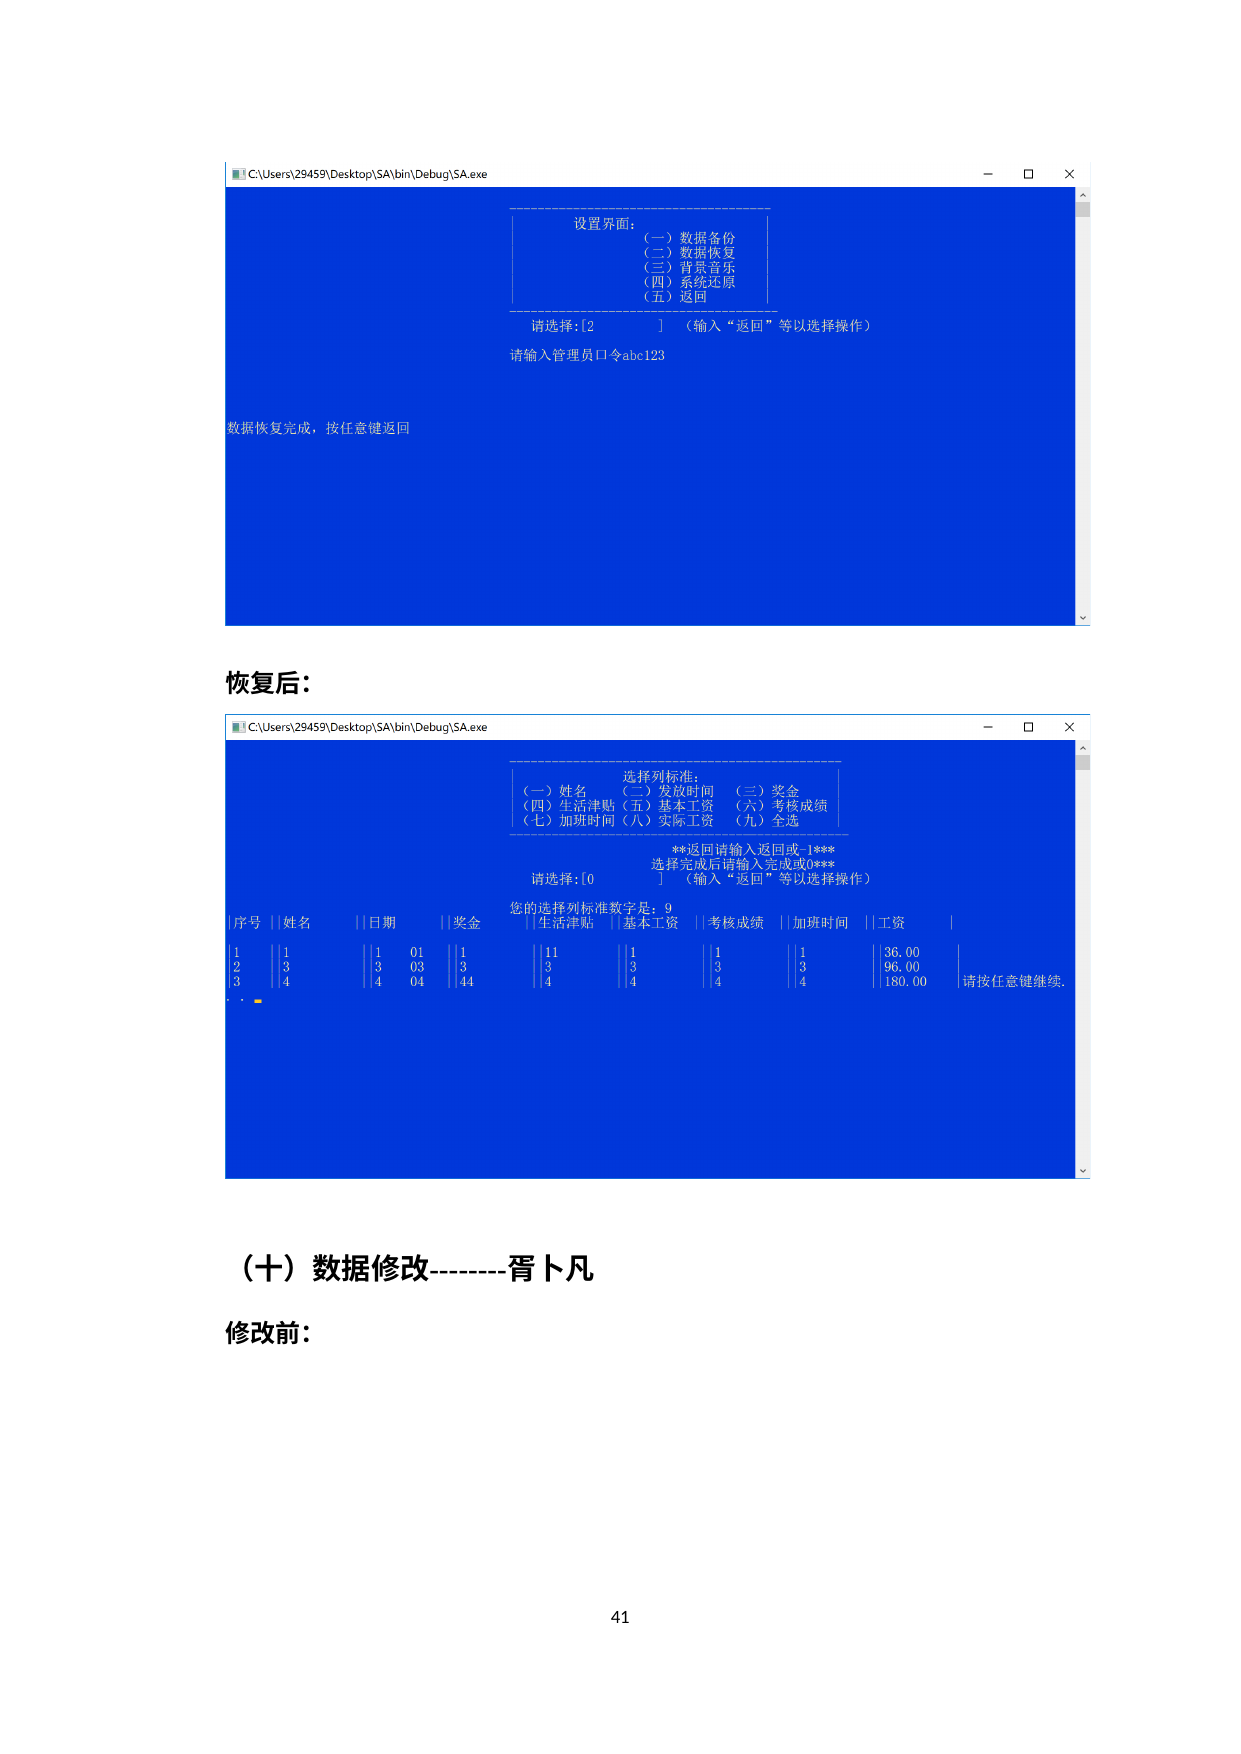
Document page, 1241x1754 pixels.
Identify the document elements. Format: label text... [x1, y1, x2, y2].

picture [225, 162, 1091, 626]
list 恢复后： [225, 649, 1053, 714]
list 修改前： [225, 1299, 1053, 1364]
list （十）数据修改--------胥卜凡 [225, 1234, 1053, 1299]
picture [225, 714, 1091, 1179]
